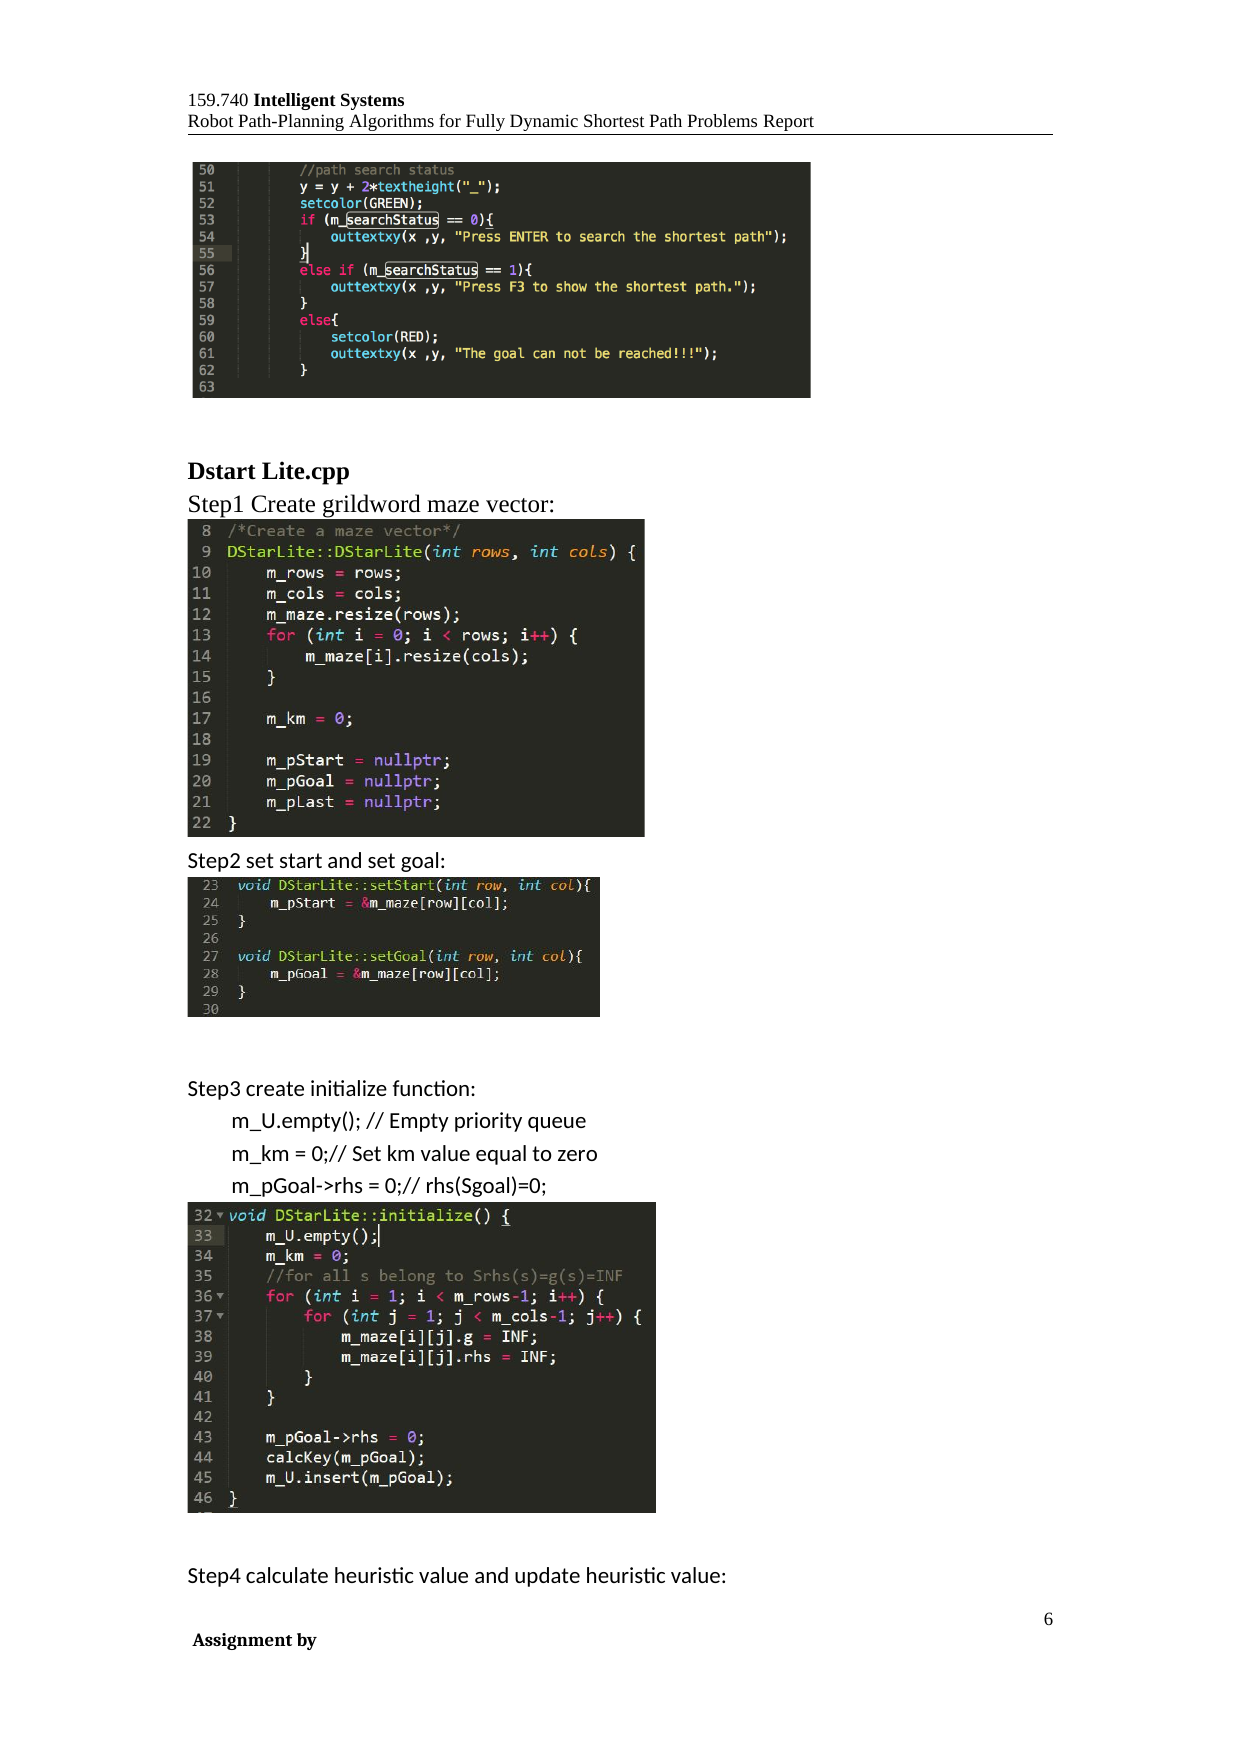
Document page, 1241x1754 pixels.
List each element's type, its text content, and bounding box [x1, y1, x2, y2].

text Step1 Create grildword maze vector: [187, 487, 1053, 519]
text Step3 create initialize function: [187, 1072, 1053, 1104]
picture [187, 877, 600, 1017]
text Step2 set start and set goal: [187, 844, 1053, 877]
text m_U.empty(); // Empty priority queue [187, 1104, 1053, 1137]
picture [187, 1202, 656, 1513]
text m_pGoal->rhs = 0;// rhs(Sgoal)=0; [187, 1169, 1053, 1202]
text Dstart Lite.cpp [187, 454, 1053, 487]
text Step4 calculate heuristic value and update heuristic value: [187, 1559, 1053, 1592]
text m_km = 0;// Set km value equal to zero [187, 1137, 1053, 1169]
picture [192, 162, 811, 398]
picture [187, 519, 645, 837]
